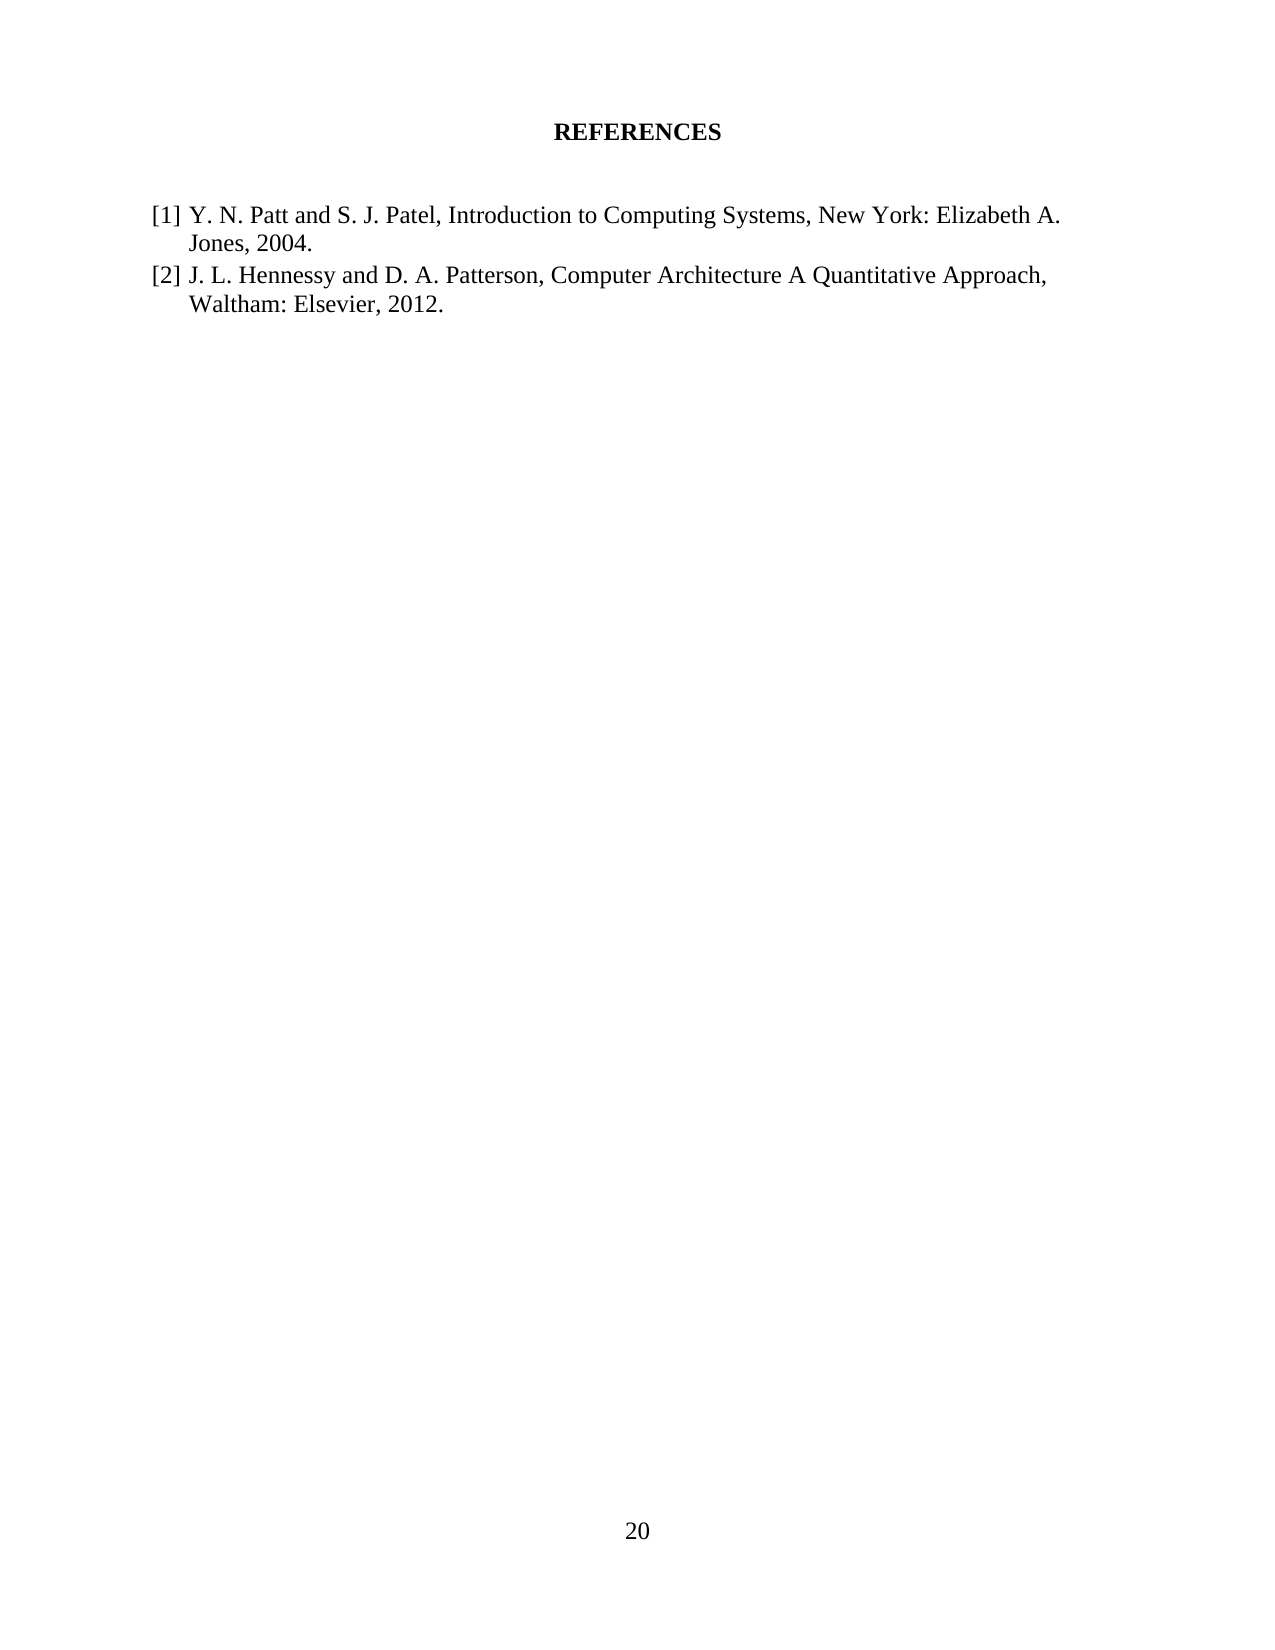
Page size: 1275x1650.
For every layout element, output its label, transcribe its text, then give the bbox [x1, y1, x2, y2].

subtitle REFERENCES [150, 117, 1125, 145]
